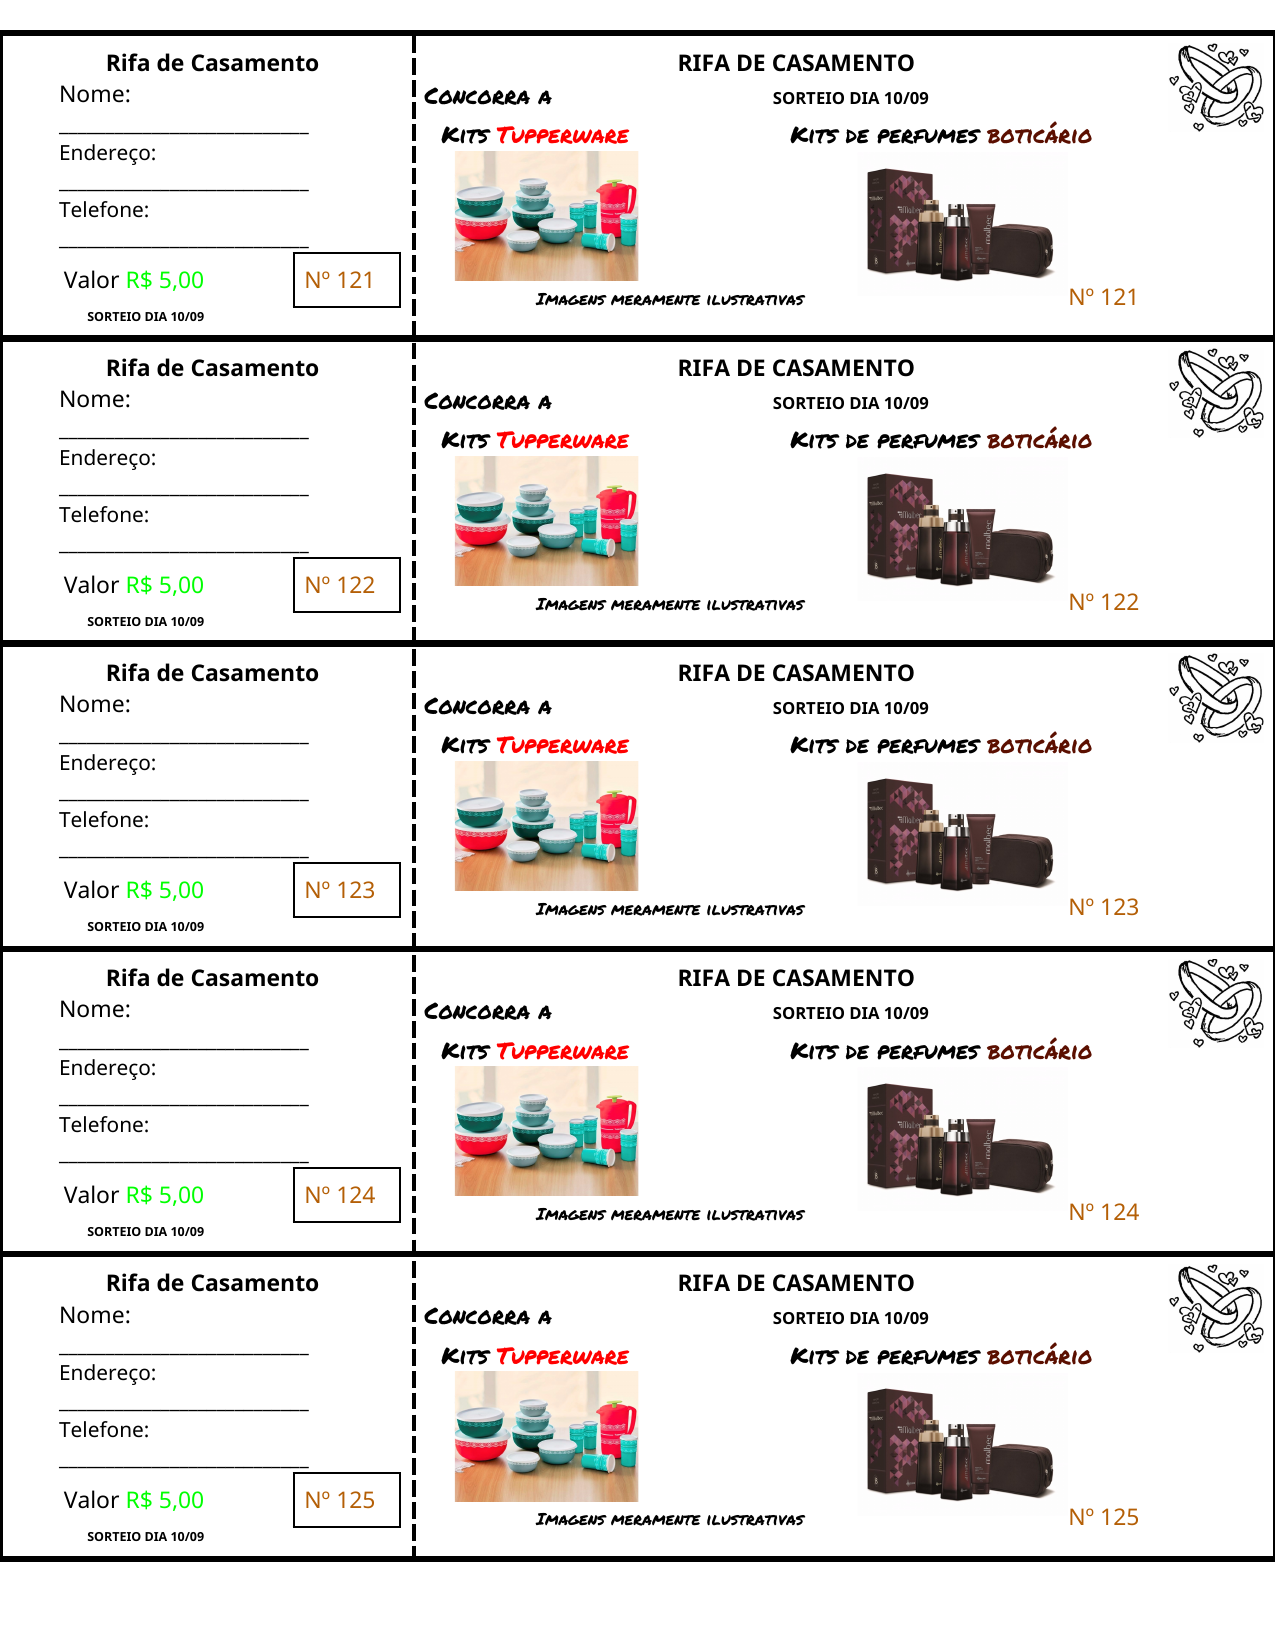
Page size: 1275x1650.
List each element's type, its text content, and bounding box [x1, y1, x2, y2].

picture [1168, 959, 1264, 1048]
table_header RIFA DE CASAMENTO Concorra a SORTEIO DIA 10/09 Kits Tupperware Kits de perfumes boticário Imagens meramente ilustrativas Nº 121 [414, 36, 1273, 335]
picture [857, 457, 1069, 601]
picture [454, 456, 639, 586]
picture [857, 1067, 1069, 1211]
picture [1168, 43, 1264, 132]
picture [857, 762, 1069, 906]
picture [1168, 1264, 1264, 1353]
picture [454, 1371, 639, 1502]
table_cell RIFA DE CASAMENTO Concorra a SORTEIO DIA 10/09 Kits Tupperware Kits de perfumes boticário Imagens meramente ilustrativas Nº 125 [414, 1257, 1273, 1556]
table_cell Rifa de Casamento Nome: ___________________________ Endereço: ___________________________ Telefone: ___________________________ SORTEIO DIA 10/09 [3, 952, 414, 1251]
picture [1168, 348, 1264, 438]
picture [857, 152, 1069, 296]
table_cell Rifa de Casamento Nome: ___________________________ Endereço: ___________________________ Telefone: ___________________________ SORTEIO DIA 10/09 [3, 1257, 414, 1556]
picture [454, 151, 639, 281]
table_cell Rifa de Casamento Nome: ___________________________ Endereço: ___________________________ Telefone: ___________________________ SORTEIO DIA 10/09 [3, 342, 414, 640]
table_cell RIFA DE CASAMENTO Concorra a SORTEIO DIA 10/09 Kits Tupperware Kits de perfumes boticário Imagens meramente ilustrativas Nº 124 [414, 952, 1273, 1251]
table_header Rifa de Casamento Nome: ___________________________ Endereço: ___________________________ Telefone: ___________________________ SORTEIO DIA 10/09 [3, 36, 414, 335]
table_cell RIFA DE CASAMENTO Concorra a SORTEIO DIA 10/09 Kits Tupperware Kits de perfumes boticário Imagens meramente ilustrativas Nº 123 [414, 647, 1273, 946]
table_cell RIFA DE CASAMENTO Concorra a SORTEIO DIA 10/09 Kits Tupperware Kits de perfumes boticário Imagens meramente ilustrativas Nº 122 [414, 342, 1273, 640]
table_cell Rifa de Casamento Nome: ___________________________ Endereço: ___________________________ Telefone: ___________________________ SORTEIO DIA 10/09 [3, 647, 414, 946]
picture [857, 1373, 1069, 1516]
picture [1168, 653, 1264, 743]
picture [454, 1066, 639, 1196]
picture [454, 761, 639, 891]
